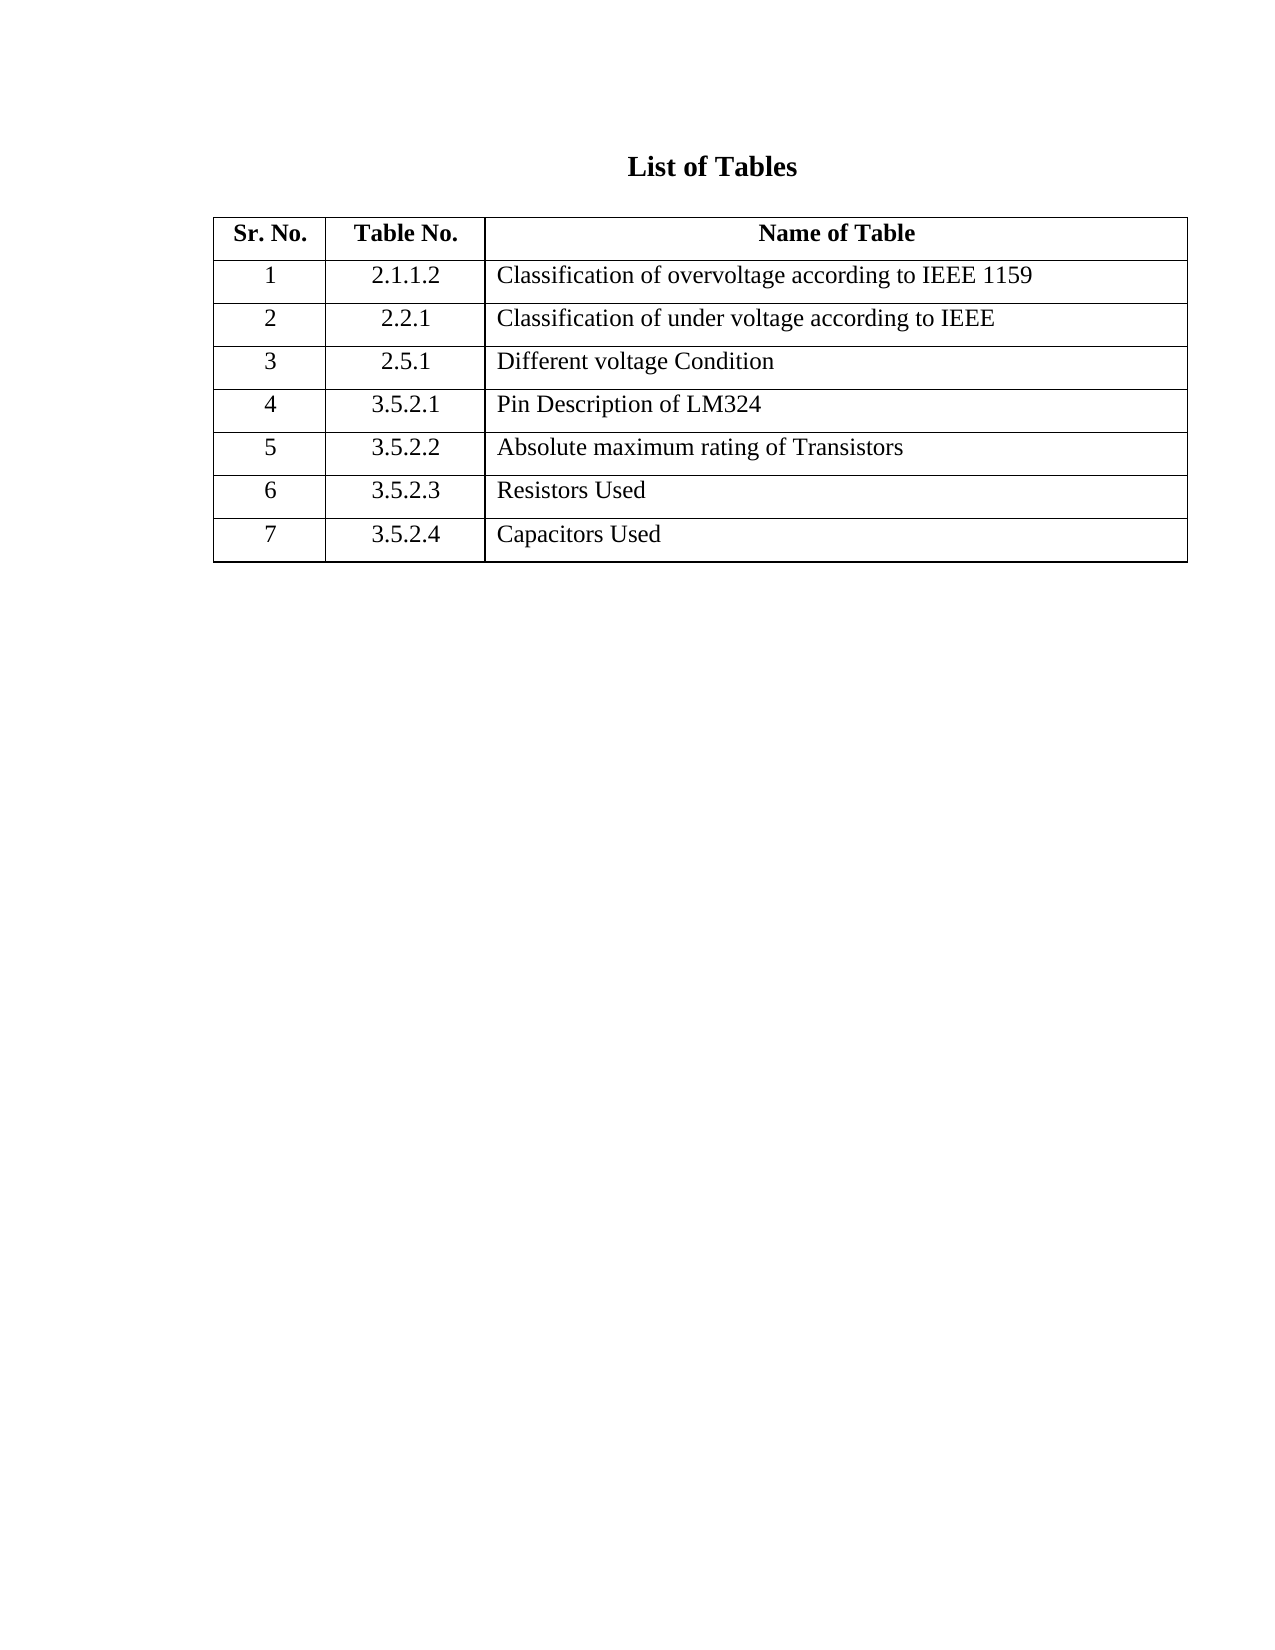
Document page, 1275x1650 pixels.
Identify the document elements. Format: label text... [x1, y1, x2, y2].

table_cell 2.5.1 [326, 347, 484, 389]
table_cell 6 [214, 476, 325, 518]
table_cell Capacitors Used [486, 519, 1187, 561]
table_header Table No. [326, 218, 484, 260]
table_cell Pin Description of LM324 [486, 390, 1187, 432]
table_cell 2.2.1 [326, 304, 484, 346]
table_cell Classification of overvoltage according to IEEE 1159 [486, 261, 1187, 303]
table_cell 3.5.2.1 [326, 390, 484, 432]
table_cell Absolute maximum rating of Transistors [486, 433, 1187, 475]
table_cell 4 [214, 390, 325, 432]
table_cell Different voltage Condition [486, 347, 1187, 389]
table_header Sr. No. [214, 218, 325, 260]
table_cell 2 [214, 304, 325, 346]
table_header Name of Table [486, 218, 1187, 260]
table_cell Classification of under voltage according to IEEE [486, 304, 1187, 346]
table_cell 2.1.1.2 [326, 261, 484, 303]
table_cell 3.5.2.4 [326, 519, 484, 561]
table_cell 7 [214, 519, 325, 561]
table_cell 3 [214, 347, 325, 389]
table_cell Resistors Used [486, 476, 1187, 518]
table_cell 1 [214, 261, 325, 303]
table_cell 3.5.2.3 [326, 476, 484, 518]
text List of Tables [539, 149, 886, 183]
table_cell 3.5.2.2 [326, 433, 484, 475]
table_cell 5 [214, 433, 325, 475]
